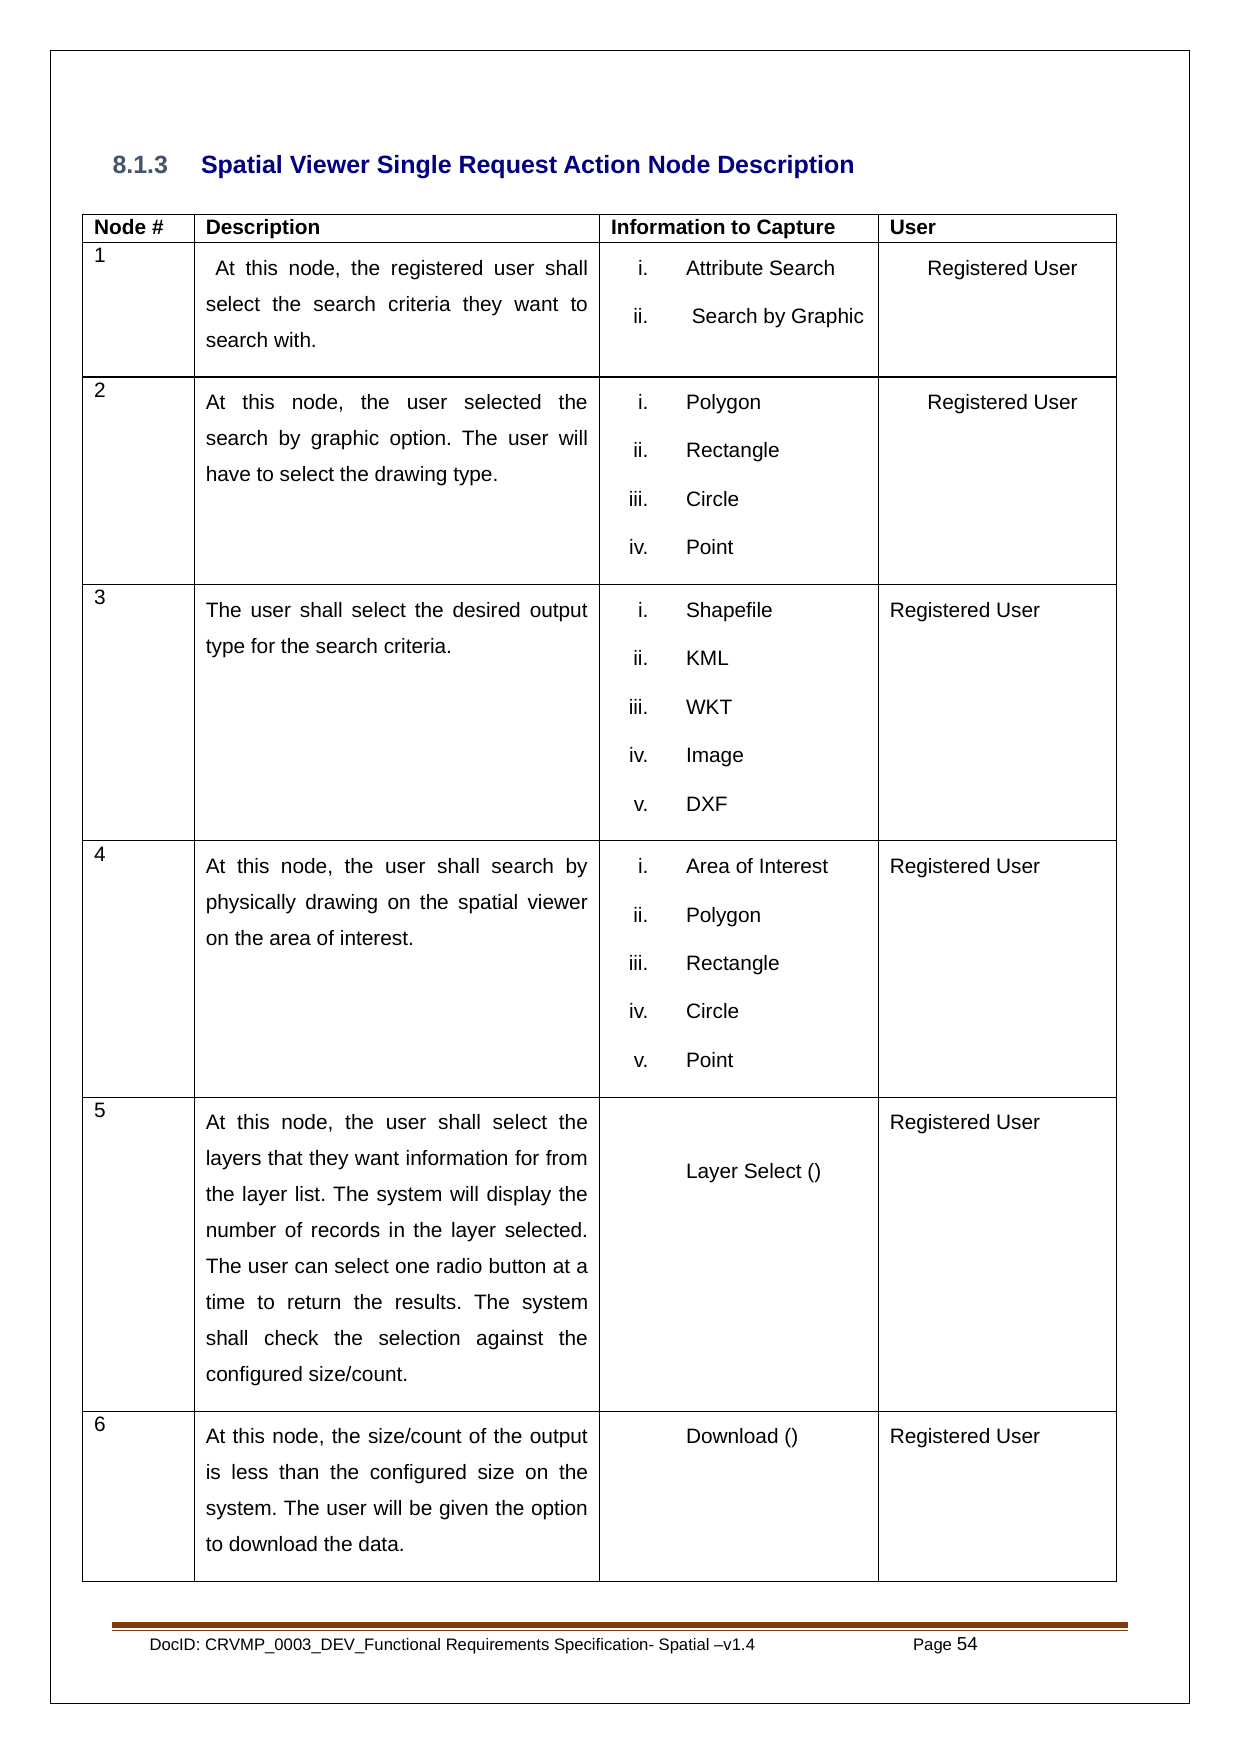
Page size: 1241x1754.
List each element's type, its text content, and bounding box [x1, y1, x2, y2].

table_cell Registered User [879, 243, 1116, 376]
table_cell At this node, the user selected the search by graphic option. The user will have to select the drawing type. [195, 378, 599, 584]
table_header User [879, 215, 1116, 242]
table_cell Download () [600, 1412, 878, 1581]
table_cell At this node, the user shall search by physically drawing on the spatial viewer on the area of interest. [195, 841, 599, 1097]
table_header Information to Capture [600, 215, 878, 242]
table_cell Attribute Search Search by Graphic [600, 243, 878, 376]
table_cell 4 [83, 841, 194, 1097]
table_cell 3 [83, 585, 194, 840]
table_cell 2 [83, 378, 194, 584]
table_cell 6 [83, 1412, 194, 1581]
table_cell The user shall select the desired output type for the search criteria. [195, 585, 599, 840]
table_cell Registered User [879, 1098, 1116, 1411]
table_header Description [195, 215, 599, 242]
table_cell Registered User [879, 585, 1116, 840]
subtitle Spatial Viewer Single Request Action Node Description [112, 150, 1128, 179]
table_header Node # [83, 215, 194, 242]
table_cell At this node, the registered user shall select the search criteria they want to search with. [195, 243, 599, 376]
table_cell 5 [83, 1098, 194, 1411]
table_cell Area of Interest Polygon Rectangle Circle Point [600, 841, 878, 1097]
table_cell Registered User [879, 378, 1116, 584]
table_cell Layer Select () [600, 1098, 878, 1411]
table_cell At this node, the user shall select the layers that they want information for from the layer list. The system will display the number of records in the layer selected. The user can select one radio button at a time to return the results. The system shall check the selection against the configured size/count. [195, 1098, 599, 1411]
table_cell Shapefile KML WKT Image DXF [600, 585, 878, 840]
table_cell Registered User [879, 1412, 1116, 1581]
table_cell At this node, the size/count of the output is less than the configured size on the system. The user will be given the option to download the data. [195, 1412, 599, 1581]
table_cell 1 [83, 243, 194, 376]
table_cell Polygon Rectangle Circle Point [600, 378, 878, 584]
table_cell Registered User [879, 841, 1116, 1097]
